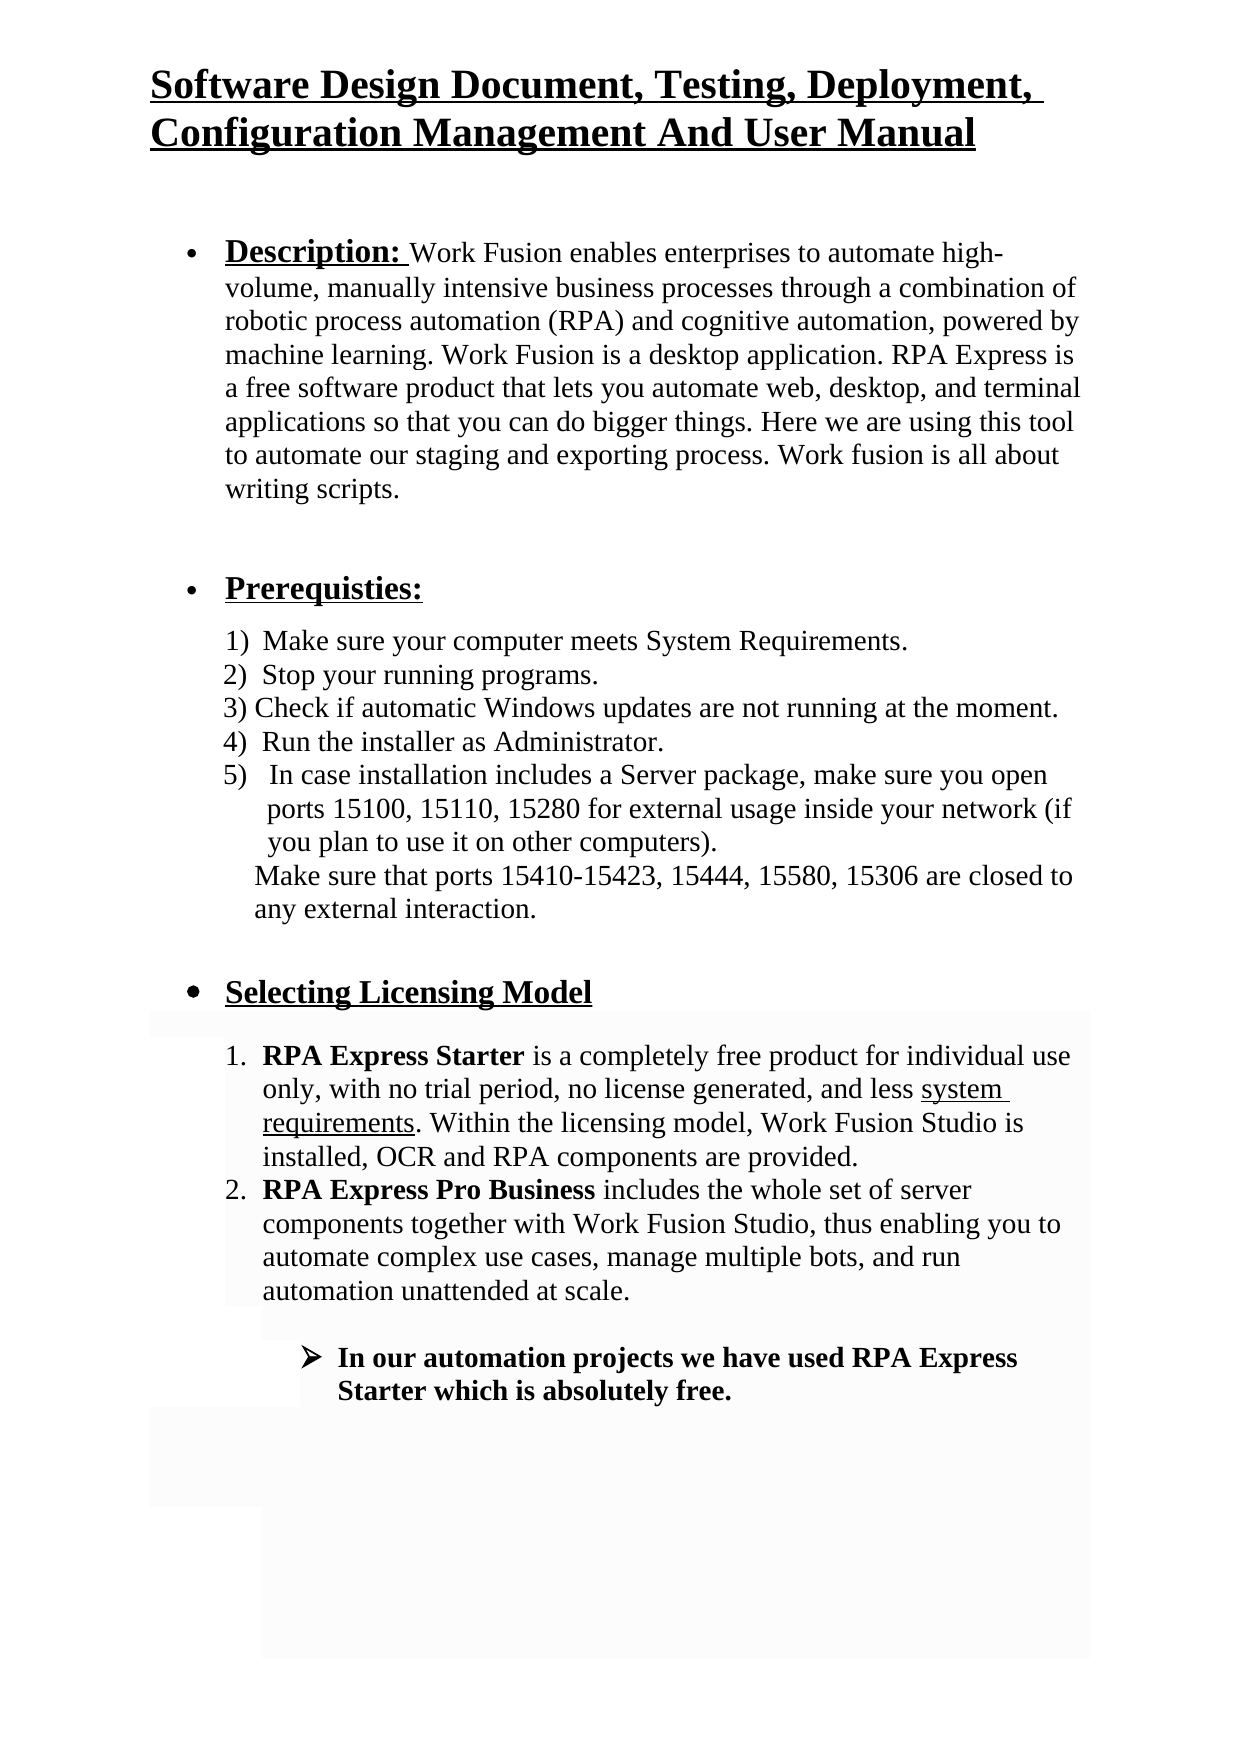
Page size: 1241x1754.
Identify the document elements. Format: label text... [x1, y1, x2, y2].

text Make sure that ports 15410-15423, 15444, 15580, 15306 are closed to [225, 858, 1090, 892]
list Selecting Licensing Model [187, 972, 1090, 1010]
text 5) In case installation includes a Server package, make sure you open [150, 757, 1090, 791]
list Description: Work Fusion enables enterprises to automate high-volume, manually intensive business processes through a combination of robotic process automation (RPA) and cognitive automation, powered by machine learning. Work Fusion is a desktop application. RPA Express is a free software product that lets you automate web, desktop, and terminal applications so that you can do bigger things. Here we are using this tool to automate our staging and exporting process. Work fusion is all about writing scripts. [187, 231, 1090, 504]
text you plan to use it on other computers). [150, 824, 1090, 858]
list RPA Express Pro Business includes the whole set of server components together with Work Fusion Studio, thus enabling you to automate complex use cases, manage multiple bots, and run automation unattended at scale. [225, 1172, 1090, 1306]
text 2) Stop your running programs. [150, 657, 1090, 690]
text 4) Run the installer as Administrator. [150, 724, 1090, 757]
list RPA Express Starter is a completely free product for individual use only, with no trial period, no license generated, and less system requirements. Within the licensing model, Work Fusion Studio is installed, OCR and RPA components are provided. [225, 1038, 1090, 1172]
list Make sure your computer meets System Requirements. [225, 623, 1090, 657]
list In our automation projects we have used RPA Express Starter which is absolutely free. [300, 1340, 1090, 1407]
text 3) Check if automatic Windows updates are not running at the moment. [150, 690, 1090, 724]
list Prerequisties: [187, 568, 1090, 607]
text any external interaction. [225, 892, 1090, 925]
text Software Design Document, Testing, Deployment, Configuration Management And User Manual [150, 59, 1090, 155]
text ports 15100, 15110, 15280 for external usage inside your network (if [150, 791, 1090, 824]
